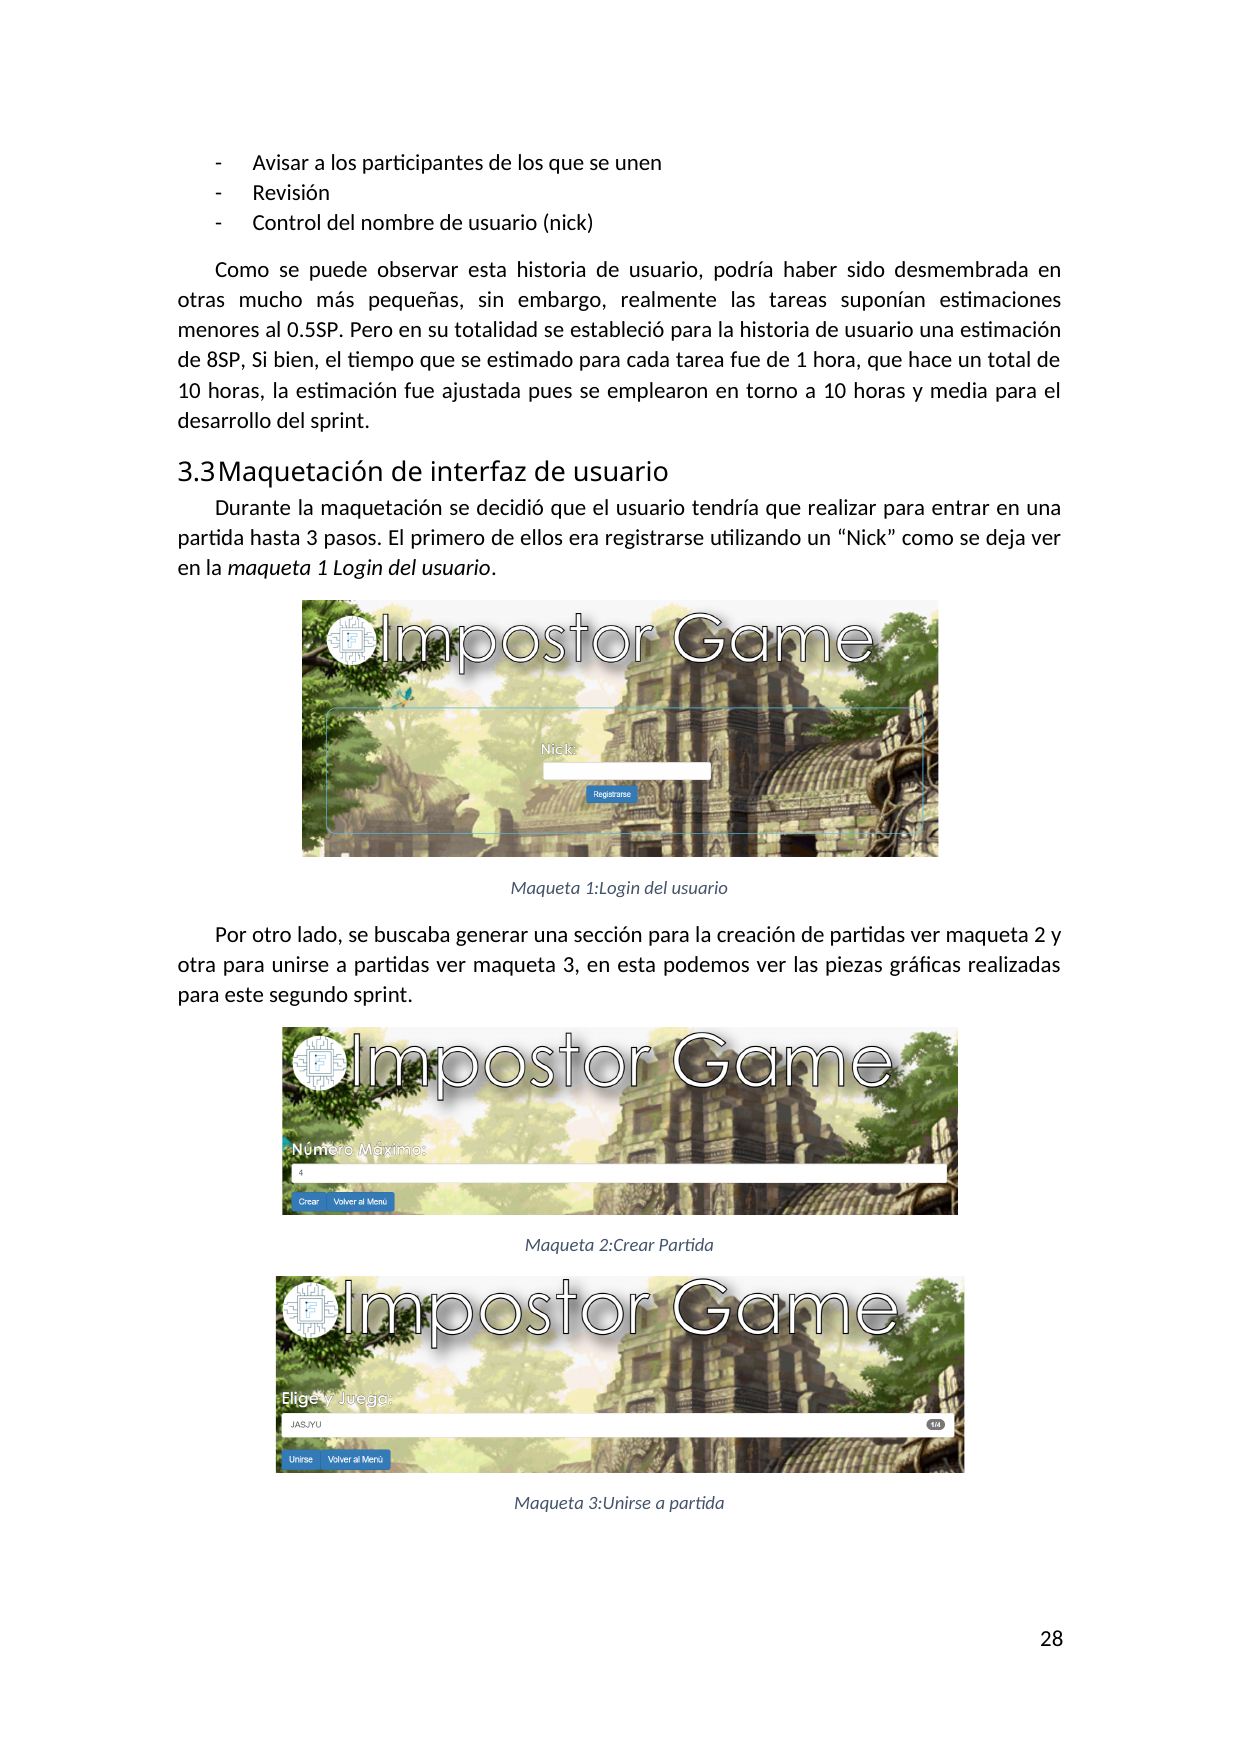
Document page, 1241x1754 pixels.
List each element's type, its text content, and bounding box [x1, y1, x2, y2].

subtitle Maquetación de interfaz de usuario [177, 453, 1063, 490]
list Revisión [215, 178, 1063, 206]
text Maqueta 2:Crear Partida [177, 1233, 1063, 1256]
text Maqueta 3:Unirse a partida [177, 1491, 1063, 1514]
text Como se puede observar esta historia de usuario, podría haber sido desmembrada en otras mucho más pequeñas, sin embargo, realmente las tareas suponían estimaciones menores al 0.5SP. Pero en su totalidad se estableció para la historia de usuario una estimación de 8SP, Si bien, el tiempo que se estimado para cada tarea fue de 1 hora, que hace un total de 10 horas, la estimación fue ajustada pues se emplearon en torno a 10 horas y media para el desarrollo del sprint. [177, 255, 1063, 434]
text Maqueta 1:Login del usuario [177, 876, 1063, 899]
text Por otro lado, se buscaba generar una sección para la creación de partidas ver maqueta 2 y otra para unirse a partidas ver maqueta 3, en esta podemos ver las piezas gráficas realizadas para este segundo sprint. [177, 920, 1063, 1008]
picture [275, 1276, 965, 1473]
list Avisar a los participantes de los que se unen [215, 148, 1063, 176]
picture [282, 1027, 958, 1215]
list Control del nombre de usuario (nick) [215, 208, 1063, 236]
picture [302, 600, 939, 857]
text Durante la maquetación se decidió que el usuario tendría que realizar para entrar en una partida hasta 3 pasos. El primero de ellos era registrarse utilizando un “Nick” como se deja ver en la maqueta 1 Login del usuario. [177, 493, 1063, 581]
